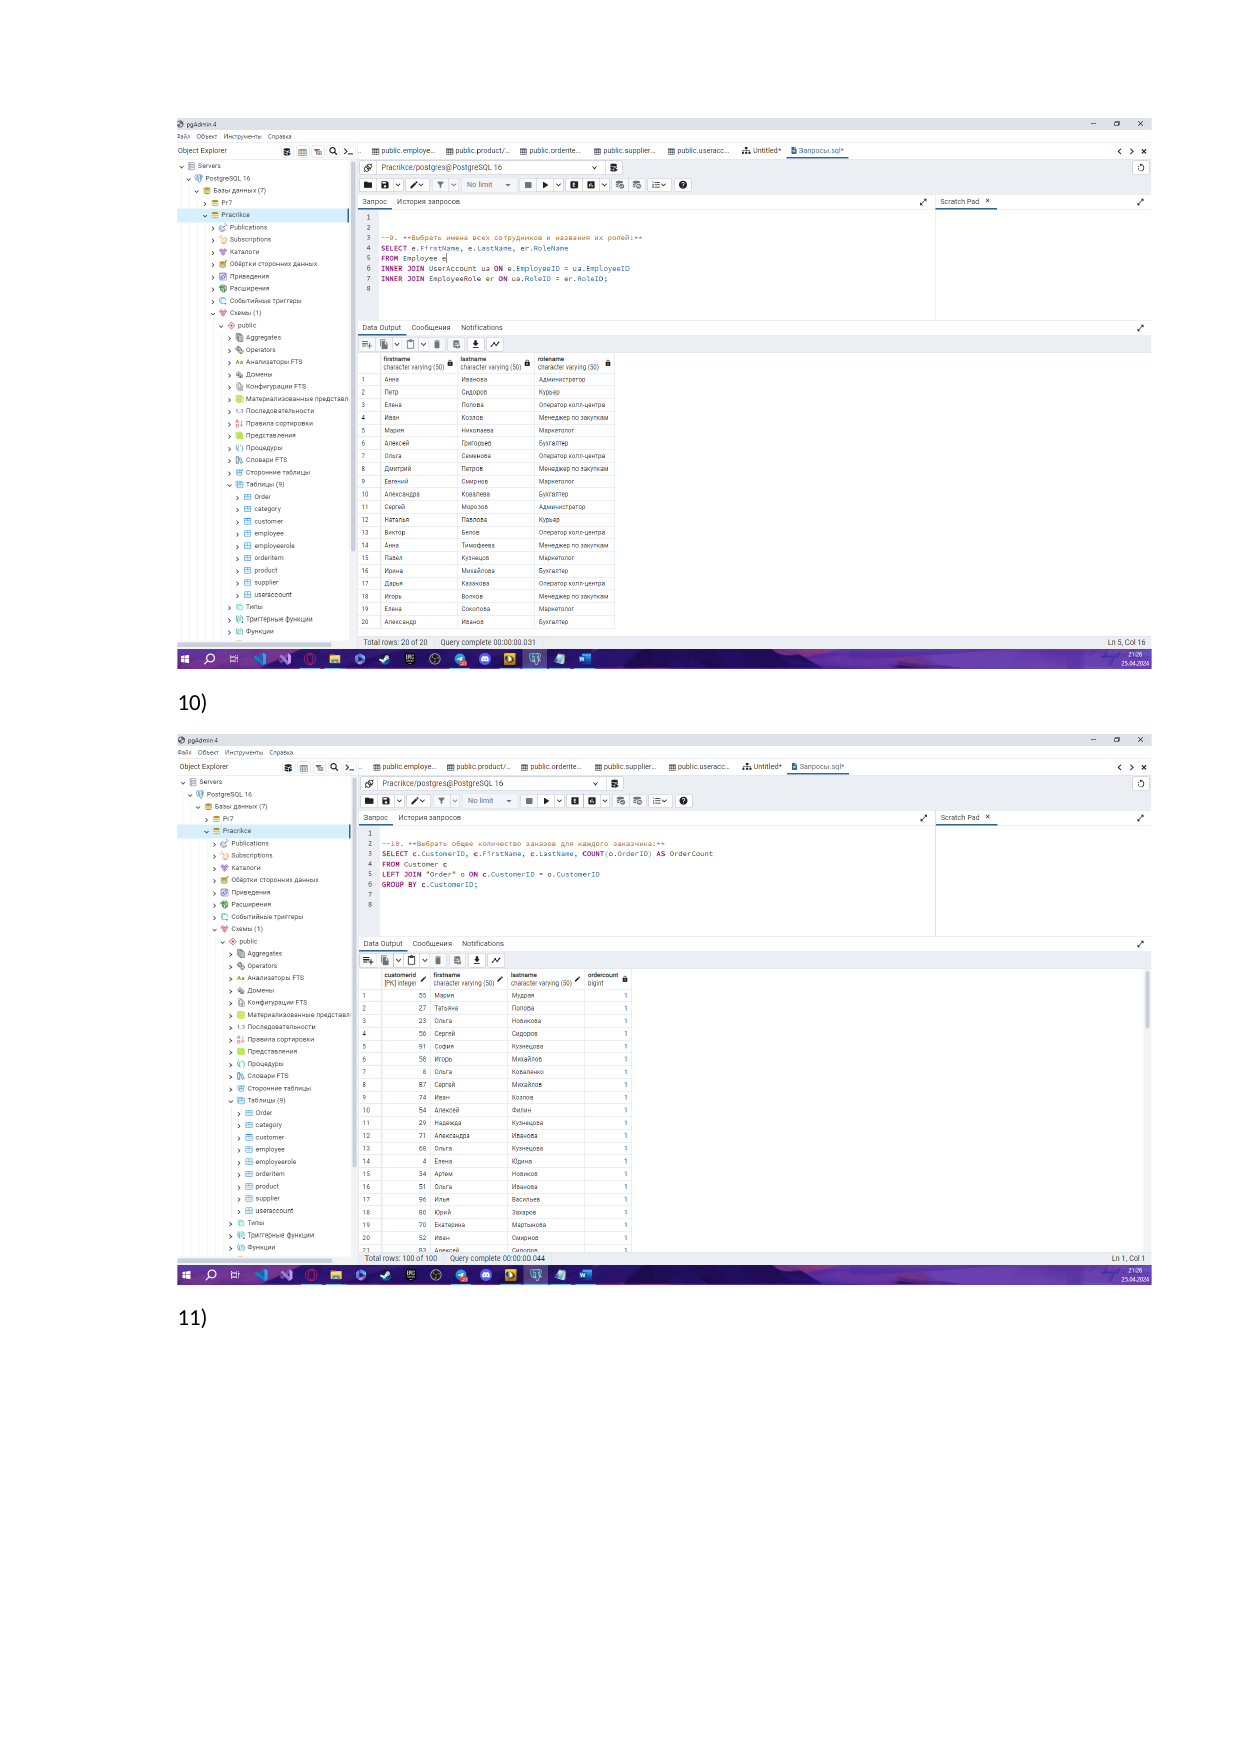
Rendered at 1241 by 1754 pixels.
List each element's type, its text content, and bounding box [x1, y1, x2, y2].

picture [177, 734, 1152, 1285]
text 11) [177, 1303, 1152, 1331]
picture [177, 118, 1152, 669]
text 10) [177, 688, 1152, 716]
